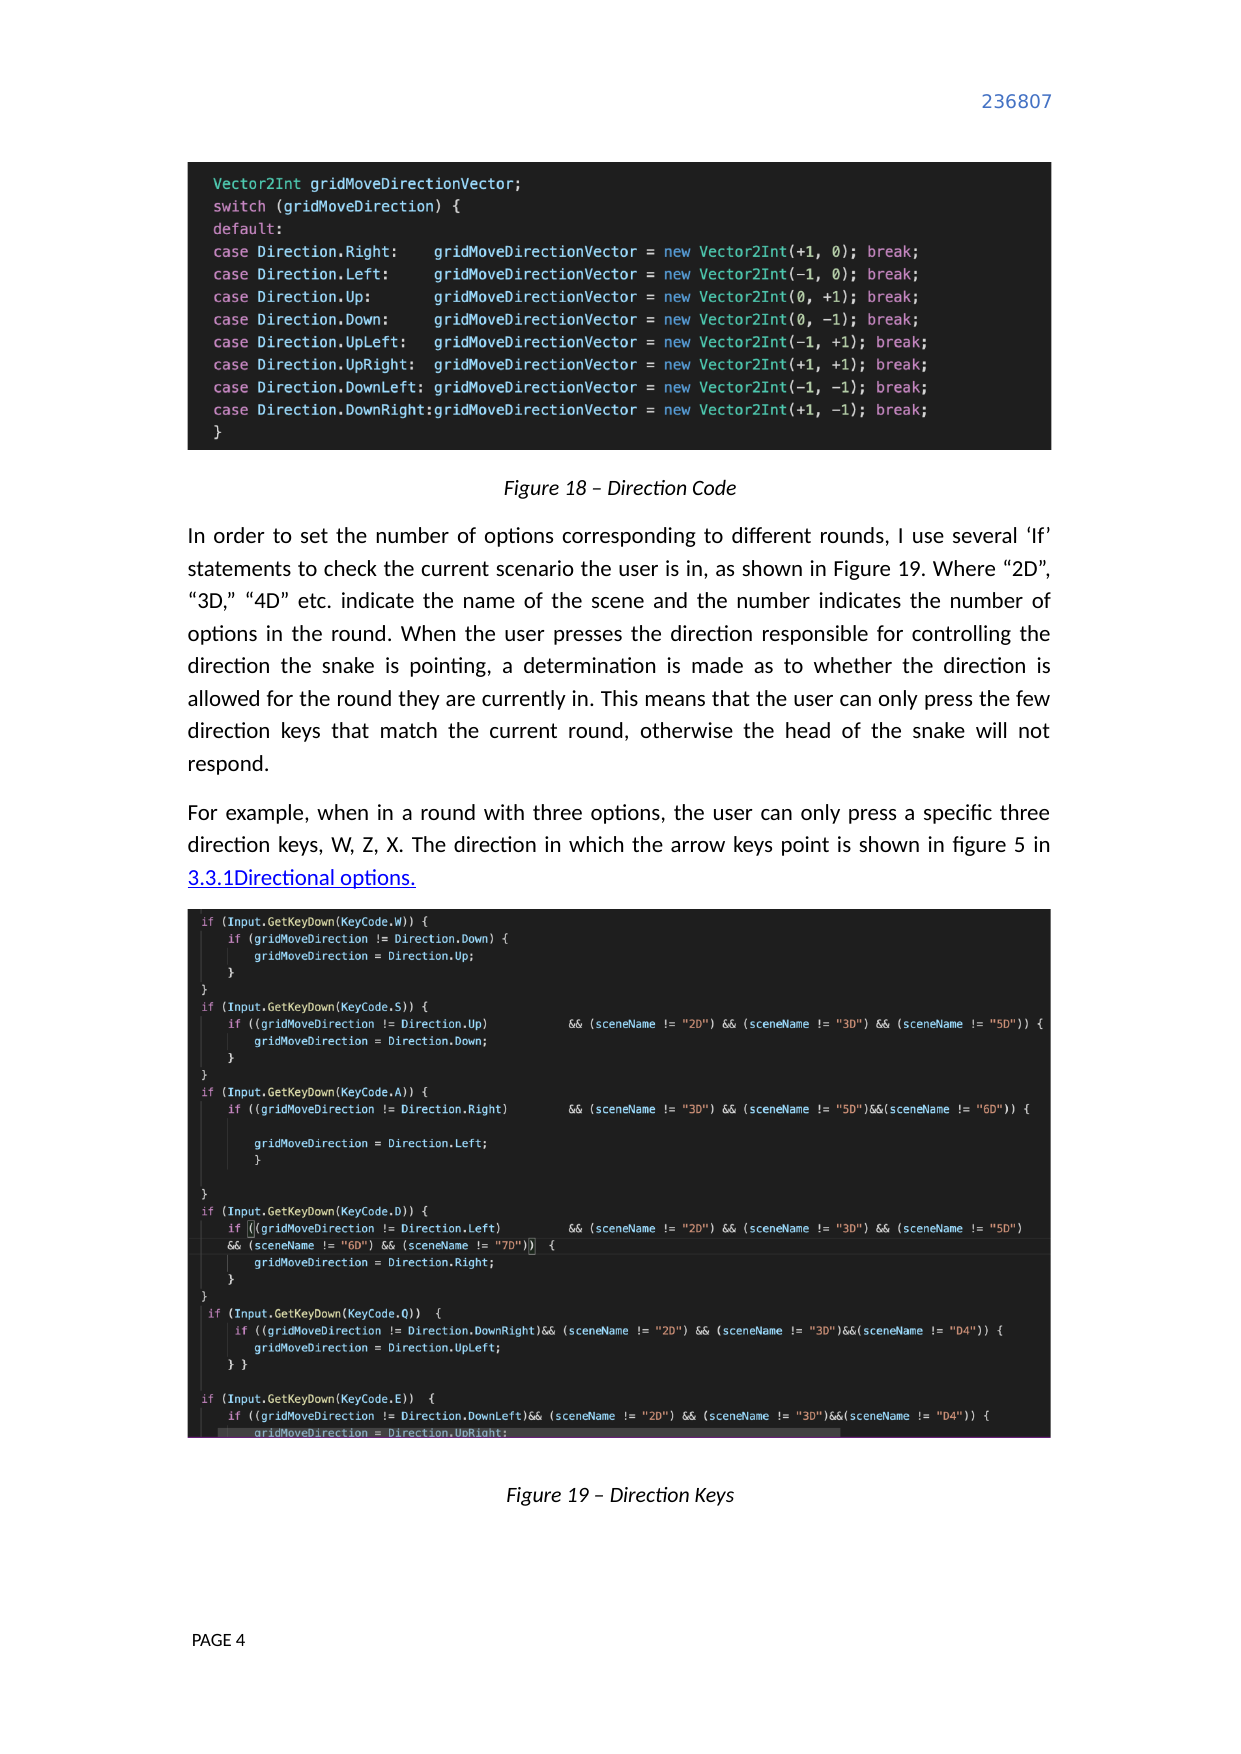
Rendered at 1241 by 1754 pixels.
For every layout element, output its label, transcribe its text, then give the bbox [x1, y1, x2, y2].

text Figure 19 – Direction Keys [187, 1478, 1053, 1511]
text For example, when in a round with three options, the user can only press a specific three direction keys, W, Z, X. The direction in which the arrow keys point is shown in figure 5 in 3.3.1Directional options. [187, 796, 1053, 893]
picture [187, 909, 1051, 1438]
text In order to set the number of options corresponding to different rounds, I use several ‘If’ statements to check the current scenario the user is in, as shown in Figure 19. Where “2D”, “3D,” “4D” etc. indicate the name of the scene and the number indicates the number of options in the round. When the user presses the direction responsible for controlling the direction the snake is pointing, a determination is made as to whether the direction is allowed for the round they are currently in. This means that the user can only press the few direction keys that match the current round, otherwise the head of the snake will not respond. [187, 519, 1053, 779]
text Figure 18 – Direction Code [187, 471, 1053, 503]
picture [187, 162, 1052, 450]
